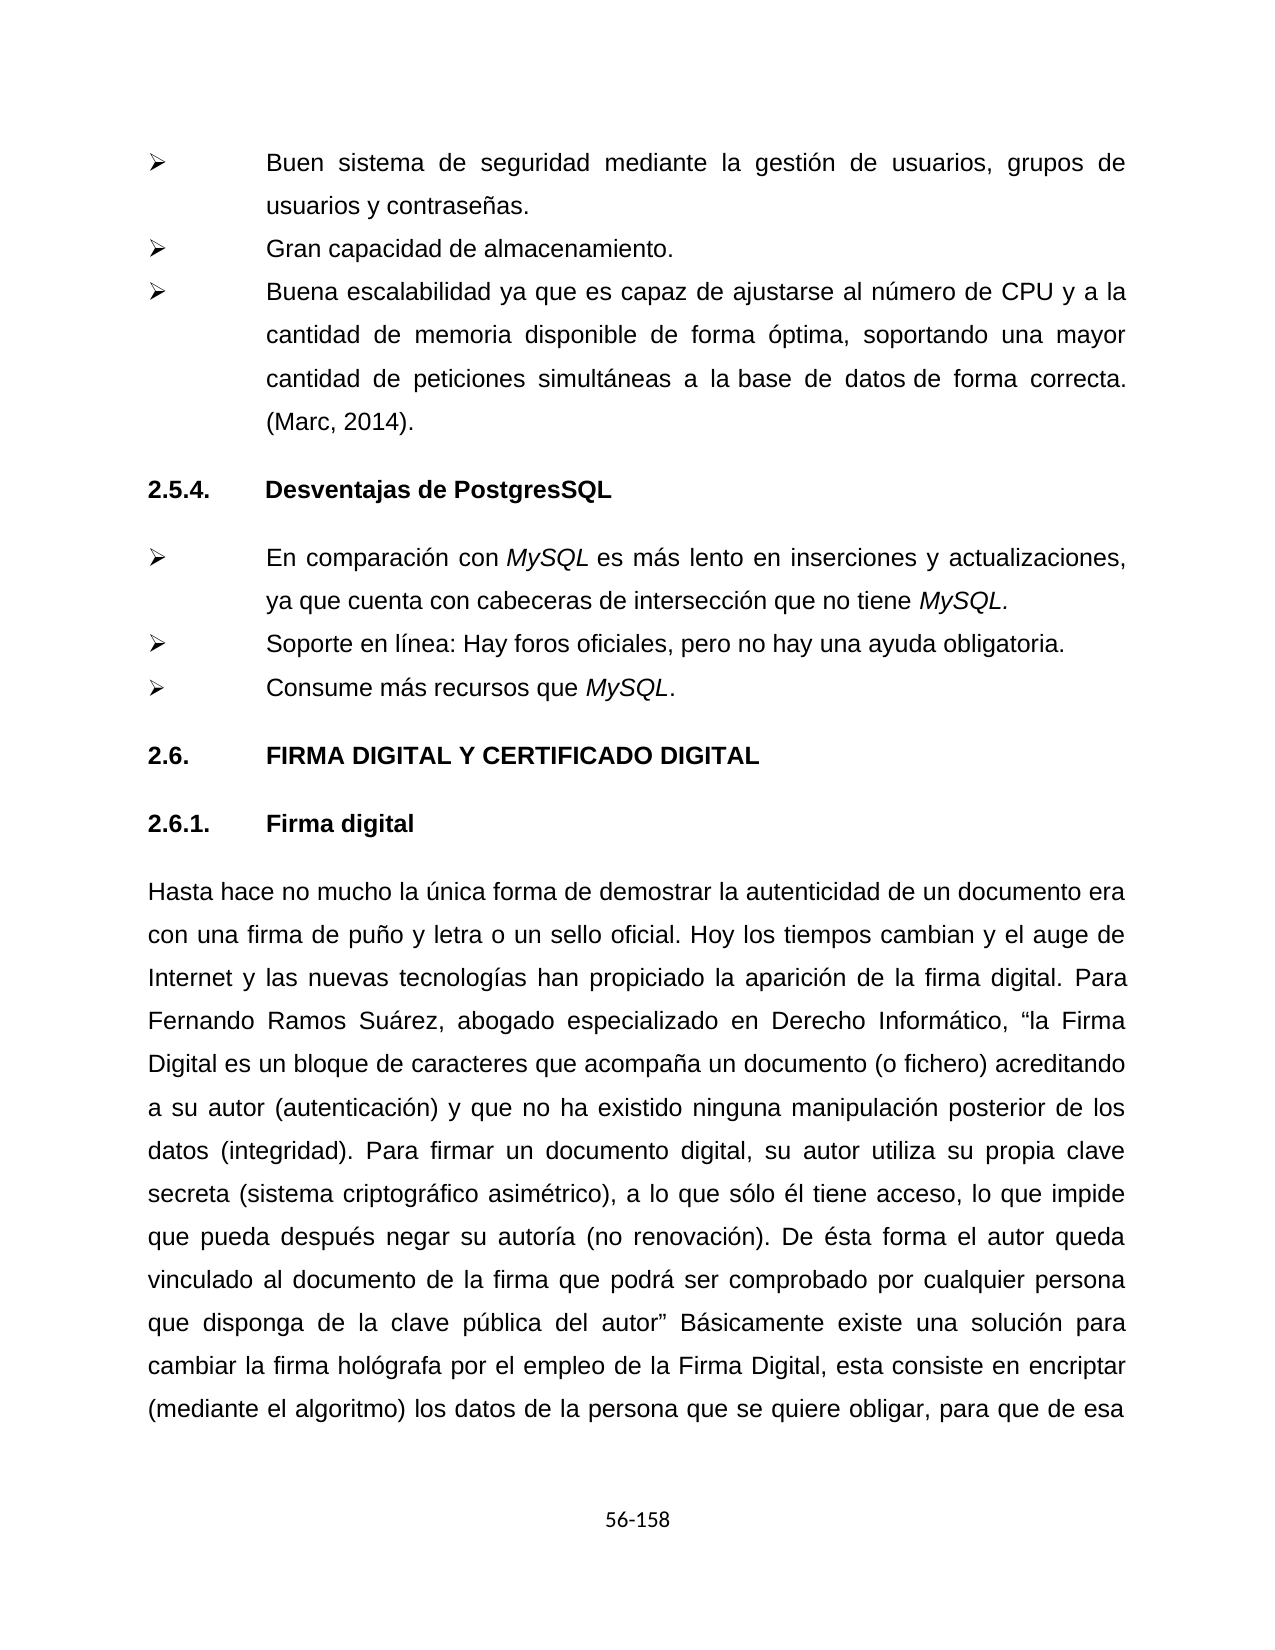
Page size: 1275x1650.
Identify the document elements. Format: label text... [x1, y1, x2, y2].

subtitle Desventajas de PostgresSQL [148, 475, 1127, 504]
subtitle FIRMA DIGITAL Y CERTIFICADO DIGITAL [148, 741, 1127, 769]
list Buen sistema de seguridad mediante la gestión de usuarios, grupos de usuarios y contraseñas. [148, 148, 1127, 220]
list Gran capacidad de almacenamiento. [148, 234, 1127, 263]
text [148, 877, 1127, 1423]
list Buena escalabilidad ya que es capaz de ajustarse al número de CPU y a la cantidad de memoria disponible de forma óptima, soportando una mayor cantidad de peticiones simultáneas a la base de datos de forma correcta. (Marc, 2014). [148, 277, 1127, 436]
subtitle Firma digital [148, 809, 1127, 838]
list Consume más recursos que MySQL. [148, 673, 1127, 701]
list Soporte en línea: Hay foros oficiales, pero no hay una ayuda obligatoria. [148, 629, 1127, 658]
list En comparación con MySQL es más lento en inserciones y actualizaciones, ya que cuenta con cabeceras de intersección que no tiene MySQL. [148, 543, 1127, 615]
